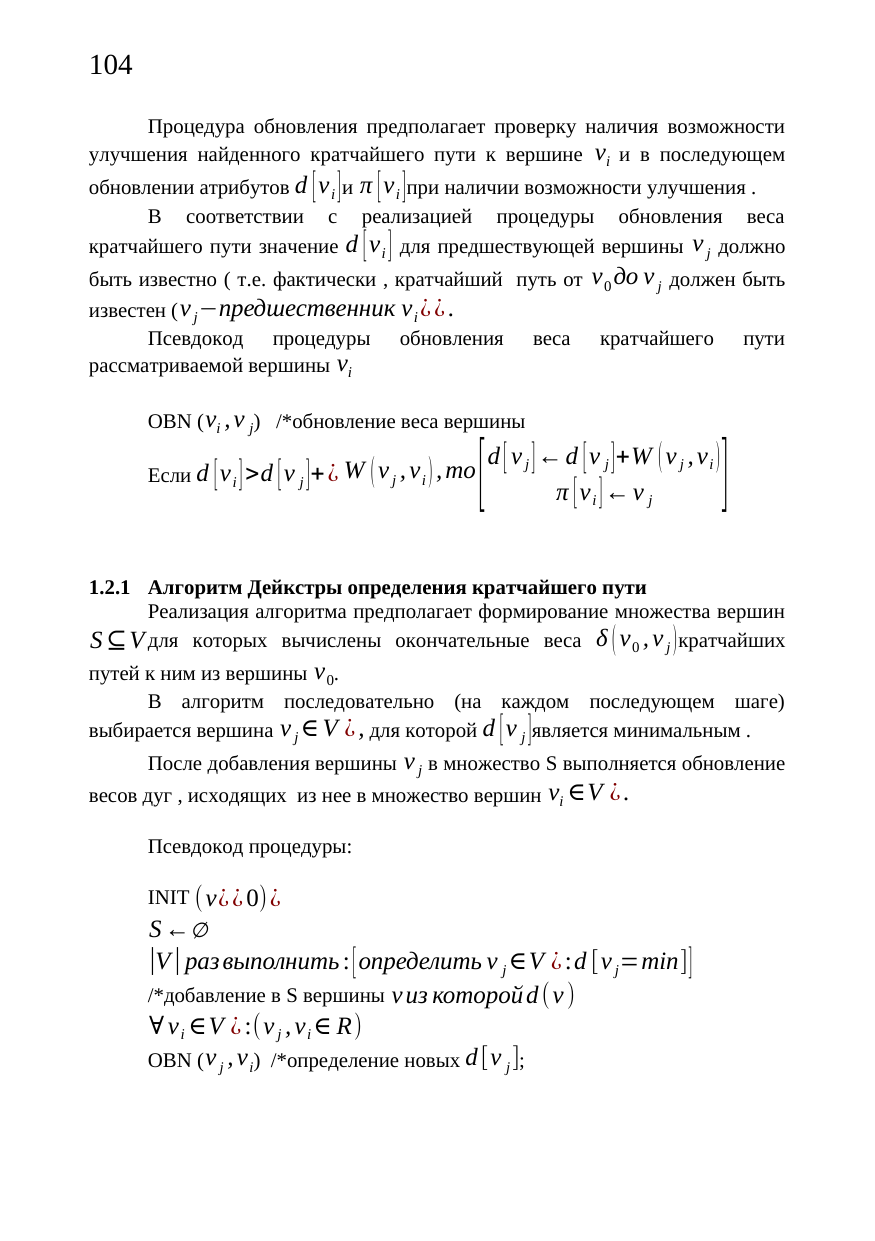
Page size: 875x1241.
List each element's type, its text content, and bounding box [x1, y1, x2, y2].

text В соответствии с реализацией процедуры обновления веса кратчайшего пути значение для предшествующей вершины должно быть известно ( т.е. фактически , кратчайший путь от должен быть известен ( [89, 204, 785, 326]
text В алгоритм последовательно (на каждом последующем шаге) выбирается вершина для которой является минимальным . [89, 689, 785, 747]
text /*добавление в S вершины [148, 946, 785, 1011]
text OBN () /*обновление веса вершины [89, 405, 785, 437]
subtitle Алгоритм Дейкстры определения кратчайшего пути [89, 575, 785, 599]
text OBN () /*определение новых ; [89, 1044, 785, 1075]
text Процедура обновления предполагает проверку наличия возможности улучшения найденного кратчайшего пути к вершине и в последующем обновлении атрибутов и при наличии возможности улучшения . [89, 114, 785, 204]
text INIT [89, 882, 785, 912]
text Псевдокод процедуры: [89, 834, 785, 858]
text Если [89, 437, 785, 514]
text Псевдокод процедуры обновления веса кратчайшего пути рассматриваемой вершины [89, 326, 785, 381]
text Реализация алгоритма предполагает формирование множества вершин для которых вычислены окончательные веса кратчайших путей к ним из вершины . [89, 599, 785, 689]
text После добавления вершины в множество S выполняется обновление весов дуг , исходящих из нее в множество вершин [89, 747, 785, 810]
